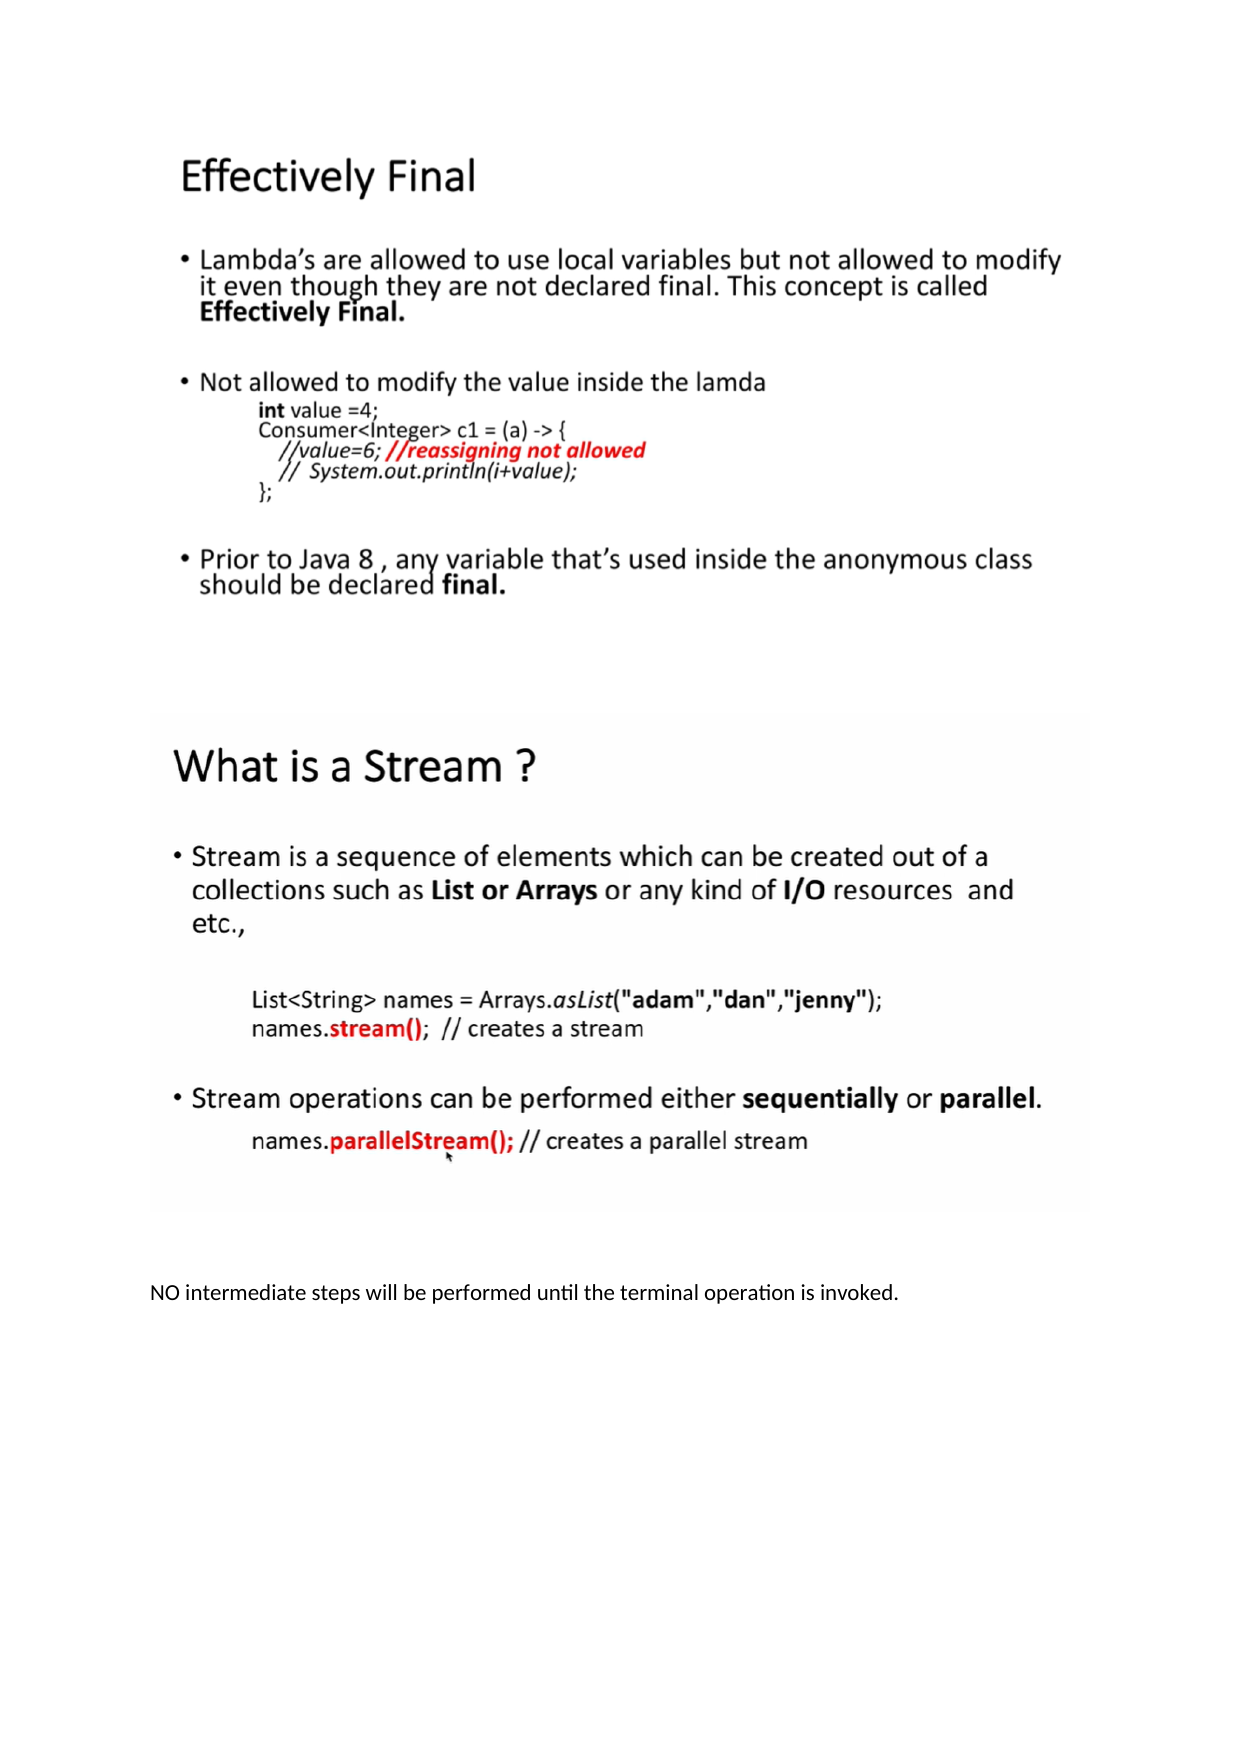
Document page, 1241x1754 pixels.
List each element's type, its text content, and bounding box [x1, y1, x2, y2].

picture [150, 713, 1091, 1212]
picture [150, 150, 1091, 648]
text NO intermediate steps will be performed until the terminal operation is invoked. [150, 1278, 1090, 1306]
